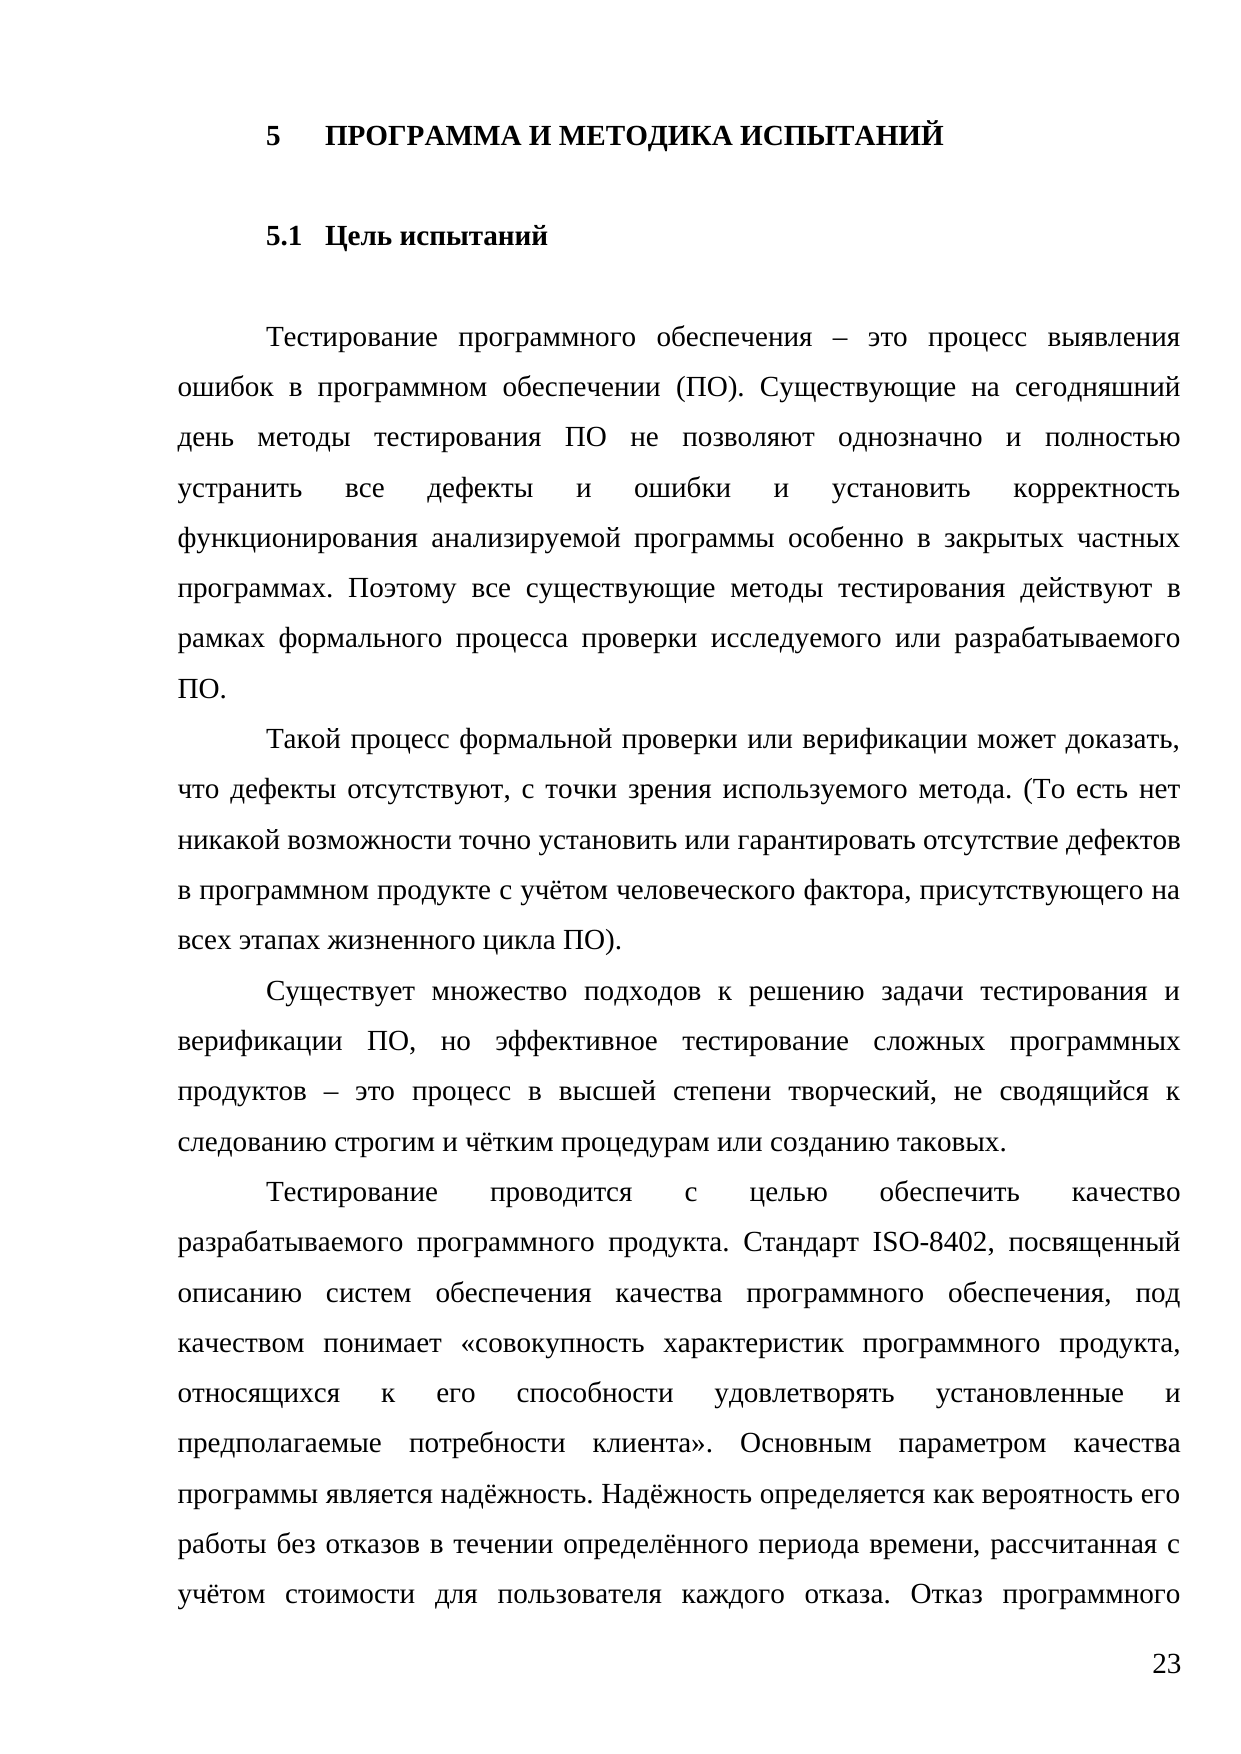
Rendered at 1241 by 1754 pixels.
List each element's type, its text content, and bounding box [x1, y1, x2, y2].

list 5.1 Цель испытаний [177, 218, 1181, 252]
text Тестирование программного обеспечения – это процесс выявления ошибок в программном обеспечении (ПО). Существующие на сегодняшний день методы тестирования ПО не позволяют однозначно и полностью устранить все дефекты и ошибки и установить корректность функционирования анализируемой программы особенно в закрытых частных программах. Поэтому все существующие методы тестирования действуют в рамках формального процесса проверки исследуемого или разрабатываемого ПО. [177, 319, 1181, 704]
text Существует множество подходов к решению задачи тестирования и верификации ПО, но эффективное тестирование сложных программных продуктов – это процесс в высшей степени творческий, не сводящийся к следованию строгим и чётким процедурам или созданию таковых. [177, 973, 1181, 1157]
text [177, 1174, 1181, 1610]
list 5 ПРОГРАММА И МЕТОДИКА ИСПЫТАНИЙ [177, 118, 1181, 152]
text Такой процесс формальной проверки или верификации может доказать, что дефекты отсутствуют, с точки зрения используемого метода. (То есть нет никакой возможности точно установить или гарантировать отсутствие дефектов в программном продукте с учётом человеческого фактора, присутствующего на всех этапах жизненного цикла ПО). [177, 721, 1181, 956]
